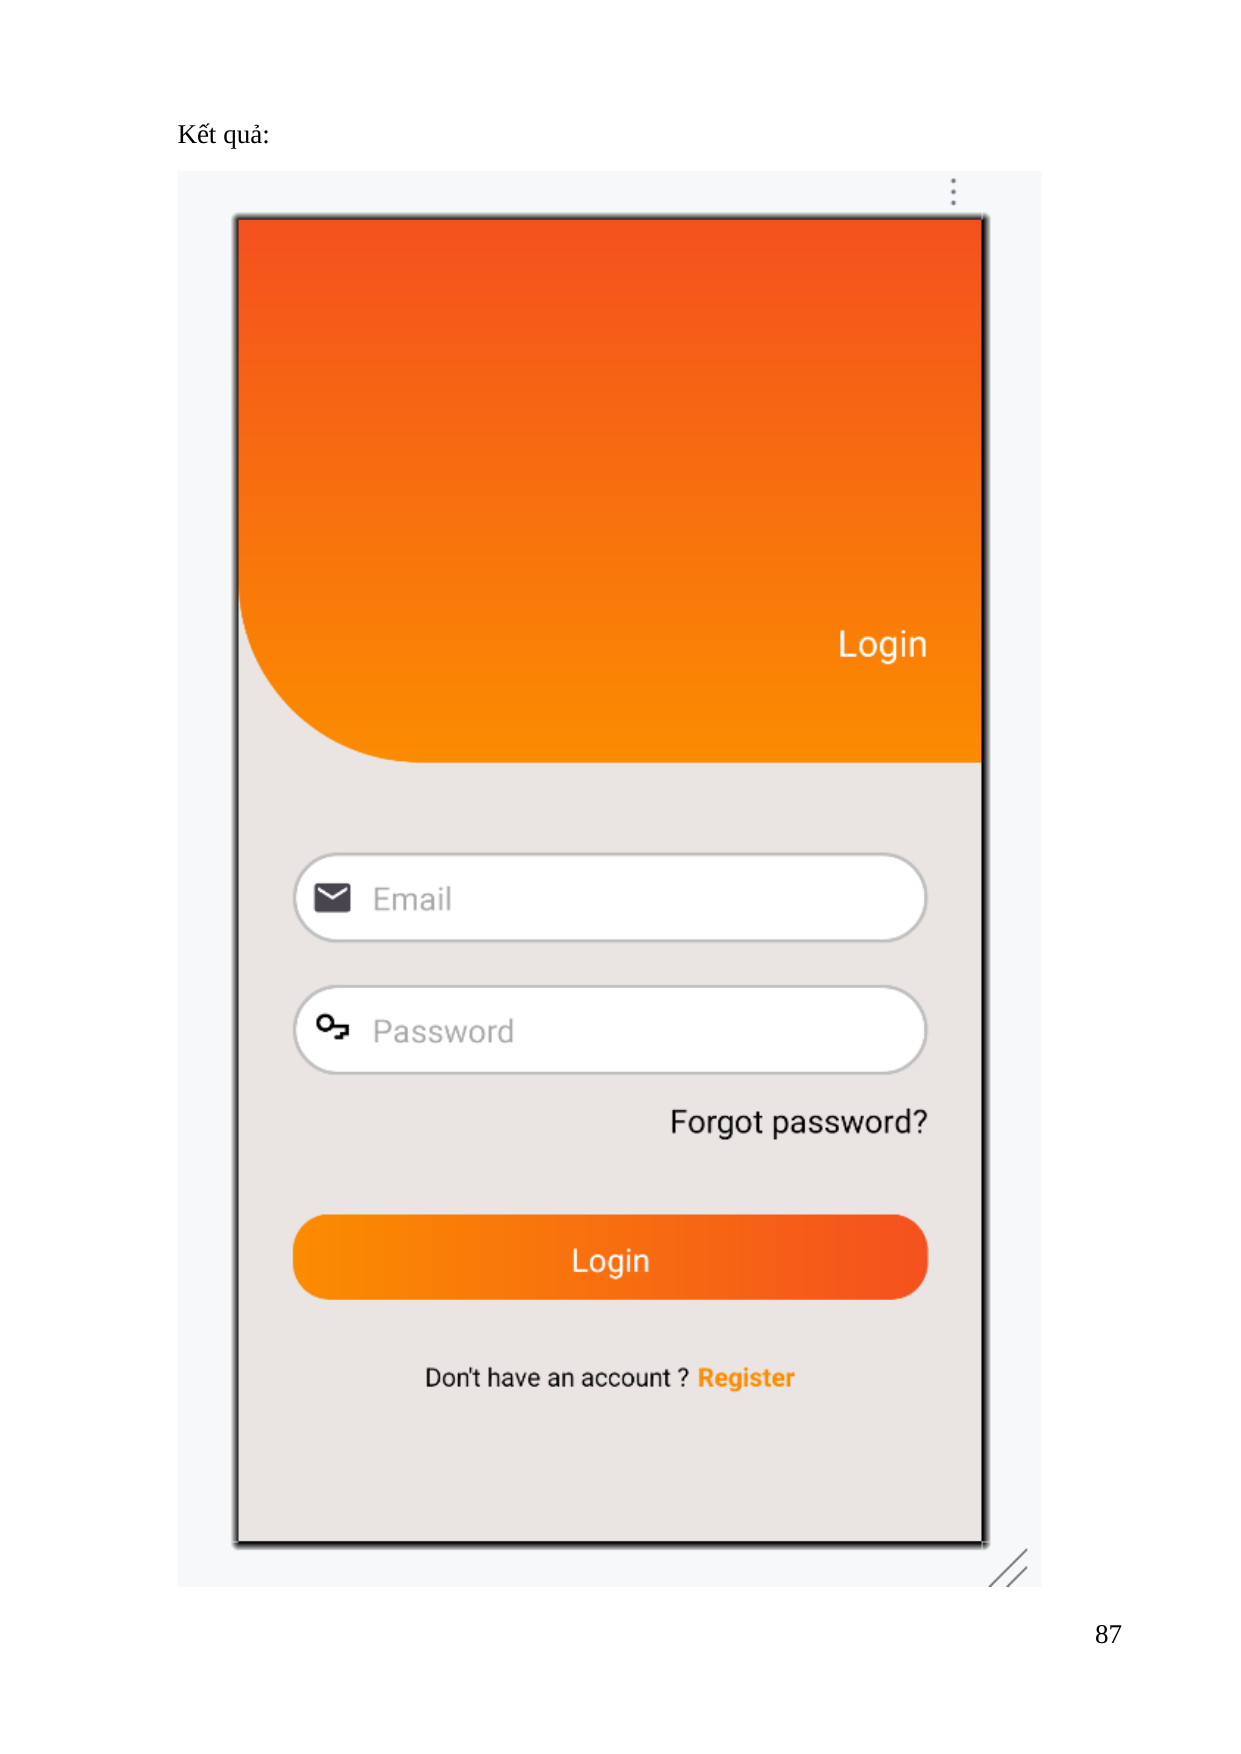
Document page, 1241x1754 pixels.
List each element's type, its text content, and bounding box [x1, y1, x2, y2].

text Kết quả: [177, 118, 1122, 150]
picture [177, 171, 1042, 1587]
